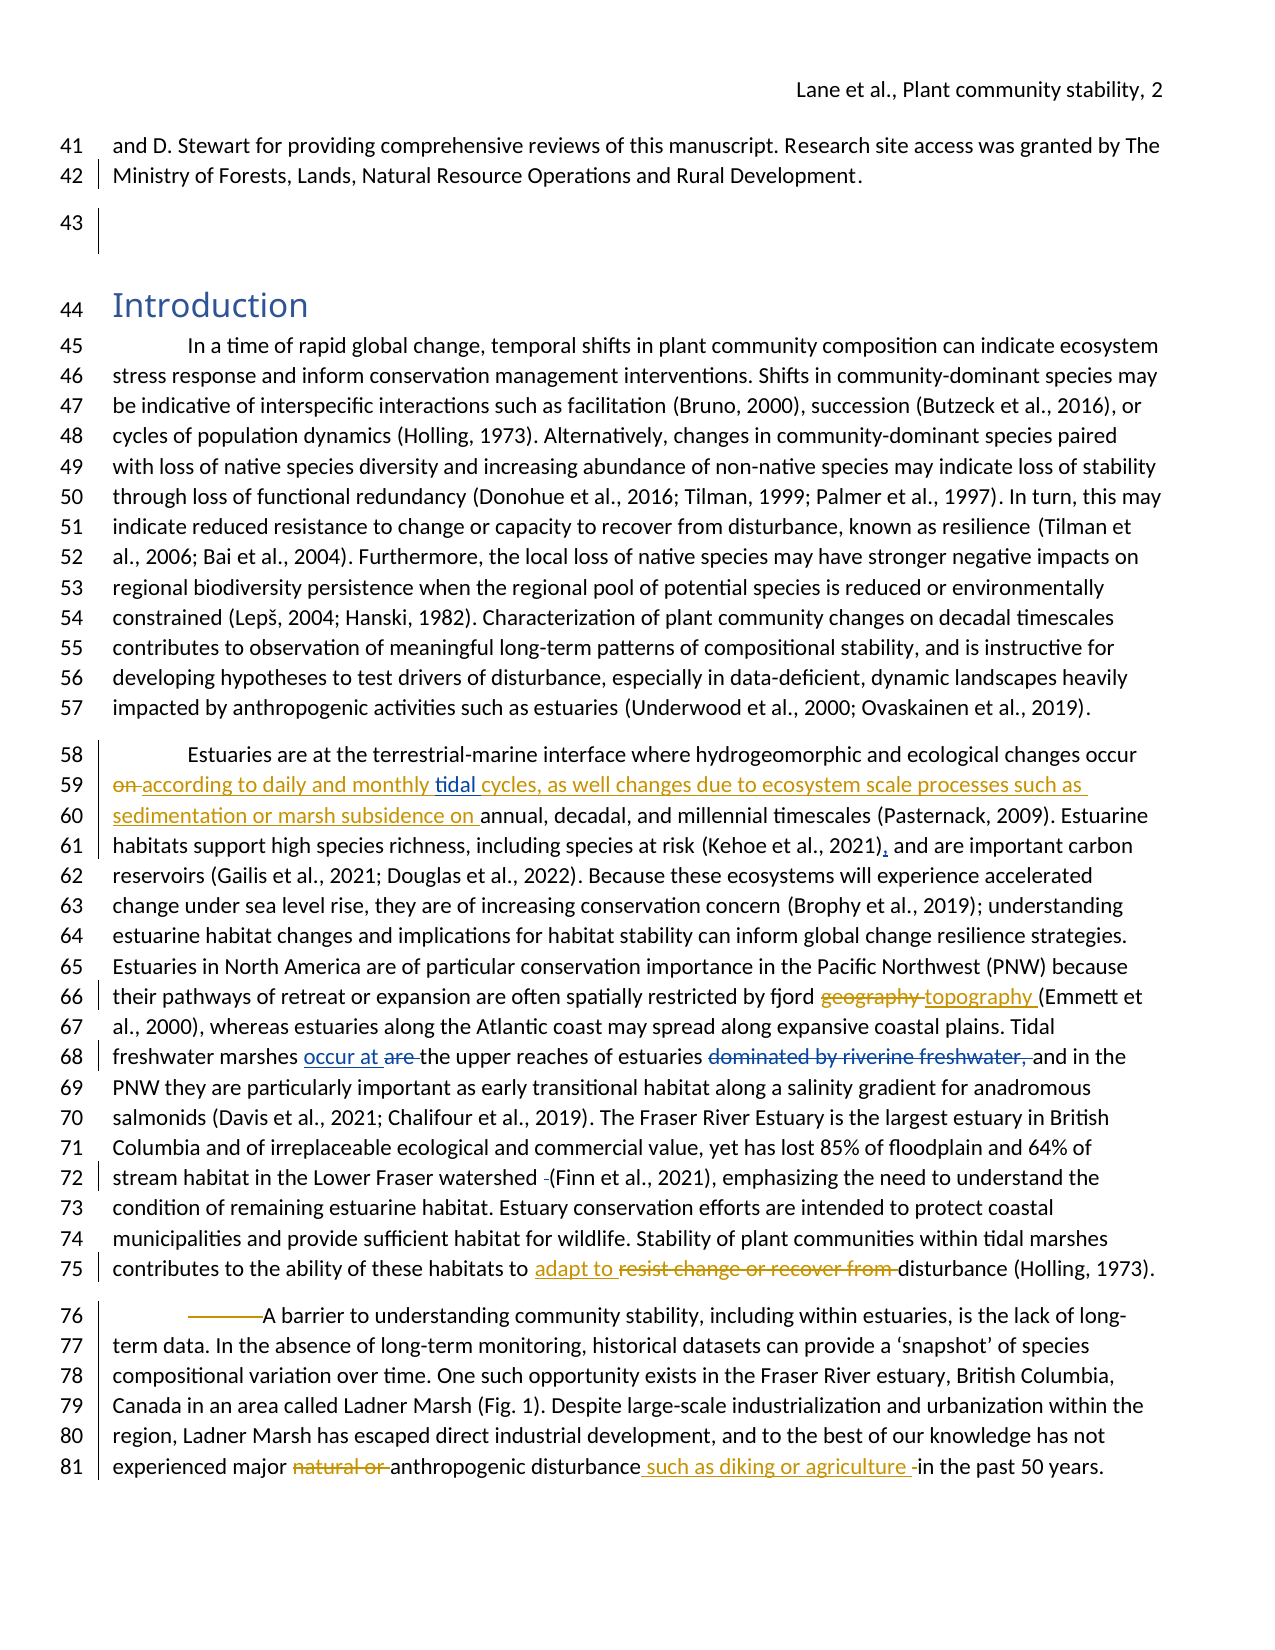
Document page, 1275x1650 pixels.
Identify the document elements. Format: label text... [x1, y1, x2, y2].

text In a time of rapid global change, temporal shifts in plant community composition can indicate ecosystem stress response and inform conservation management interventions. Shifts in community-dominant species may be indicative of interspecific interactions such as facilitation (Bruno, 2000), succession (Butzeck et al., 2016), or cycles of population dynamics (Holling, 1973). Alternatively, changes in community-dominant species paired with loss of native species diversity and increasing abundance of non-native species may indicate loss of stability through loss of functional redundancy (Donohue et al., 2016; Tilman, 1999; Palmer et al., 1997). In turn, this may indicate reduced resistance to change or capacity to recover from disturbance, known as resilience (Tilman et al., 2006; Bai et al., 2004). Furthermore, the local loss of native species may have stronger negative impacts on regional biodiversity persistence when the regional pool of potential species is reduced or environmentally constrained (Lepš, 2004; Hanski, 1982). Characterization of plant community changes on decadal timescales contributes to observation of meaningful long-term patterns of compositional stability, and is instructive for developing hypotheses to test drivers of disturbance, especially in data-deficient, dynamic landscapes heavily impacted by anthropogenic activities such as estuaries (Underwood et al., 2000; Ovaskainen et al., 2019). [112, 331, 1162, 722]
subtitle Introduction [112, 282, 1162, 327]
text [112, 131, 1162, 189]
text A barrier to understanding community stability, including within estuaries, is the lack of long-term data. In the absence of long-term monitoring, historical datasets can provide a ‘snapshot’ of species compositional variation over time. One such opportunity exists in the Fraser River estuary, British Columbia, Canada in an area called Ladner Marsh (Fig. 1). Despite large-scale industrialization and urbanization within the region, Ladner Marsh has escaped direct industrial development, and to the best of our knowledge has not experienced major anthropogenic disturbancein the past 50 years. [112, 1301, 1162, 1480]
text Estuaries are at the terrestrial-marine interface where hydrogeomorphic and ecological changes occur annual, decadal, and millennial timescales (Pasternack, 2009). Estuarine habitats support high species richness, including species at risk (Kehoe et al., 2021) and are important carbon reservoirs (Gailis et al., 2021; Douglas et al., 2022). Because these ecosystems will experience accelerated change under sea level rise, they are of increasing conservation concern (Brophy et al., 2019); understanding estuarine habitat changes and implications for habitat stability can inform global change resilience strategies. Estuaries in North America are of particular conservation importance in the Pacific Northwest (PNW) because their pathways of retreat or expansion are often spatially restricted by fjord (Emmett et al., 2000), whereas estuaries along the Atlantic coast may spread along expansive coastal plains. Tidal freshwater marshes the upper reaches of estuaries and in the PNW they are particularly important as early transitional habitat along a salinity gradient for anadromous salmonids (Davis et al., 2021; Chalifour et al., 2019). The Fraser River Estuary is the largest estuary in British Columbia and of irreplaceable ecological and commercial value, yet has lost 85% of floodplain and 64% of stream habitat in the Lower Fraser watershed (Finn et al., 2021), emphasizing the need to understand the condition of remaining estuarine habitat. Estuary conservation efforts are intended to protect coastal municipalities and provide sufficient habitat for wildlife. Stability of plant communities within tidal marshes contributes to the ability of these habitats to disturbance (Holling, 1973). [112, 740, 1162, 1282]
